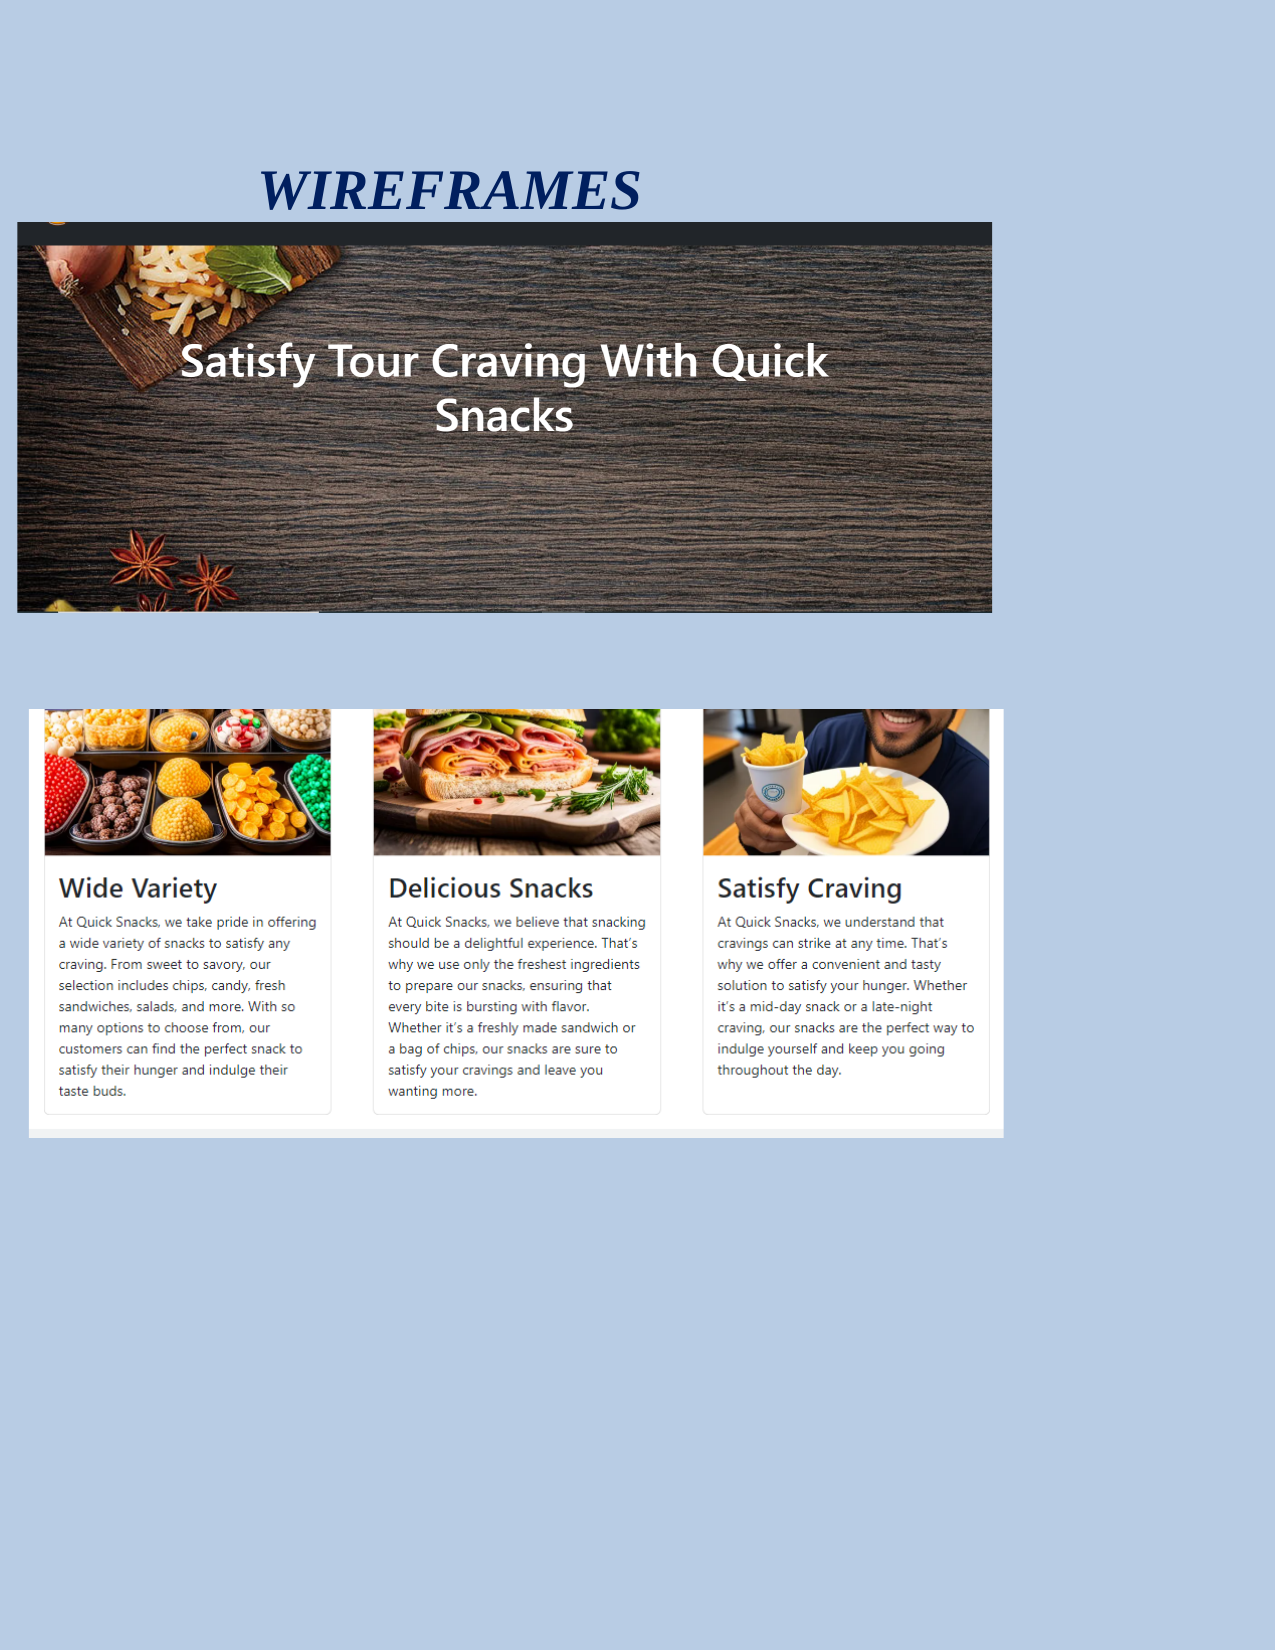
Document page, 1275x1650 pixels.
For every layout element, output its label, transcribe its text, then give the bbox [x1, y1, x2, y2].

picture [17, 222, 993, 613]
picture [28, 709, 1004, 1138]
text WIREFRAMES [0, 156, 1199, 222]
